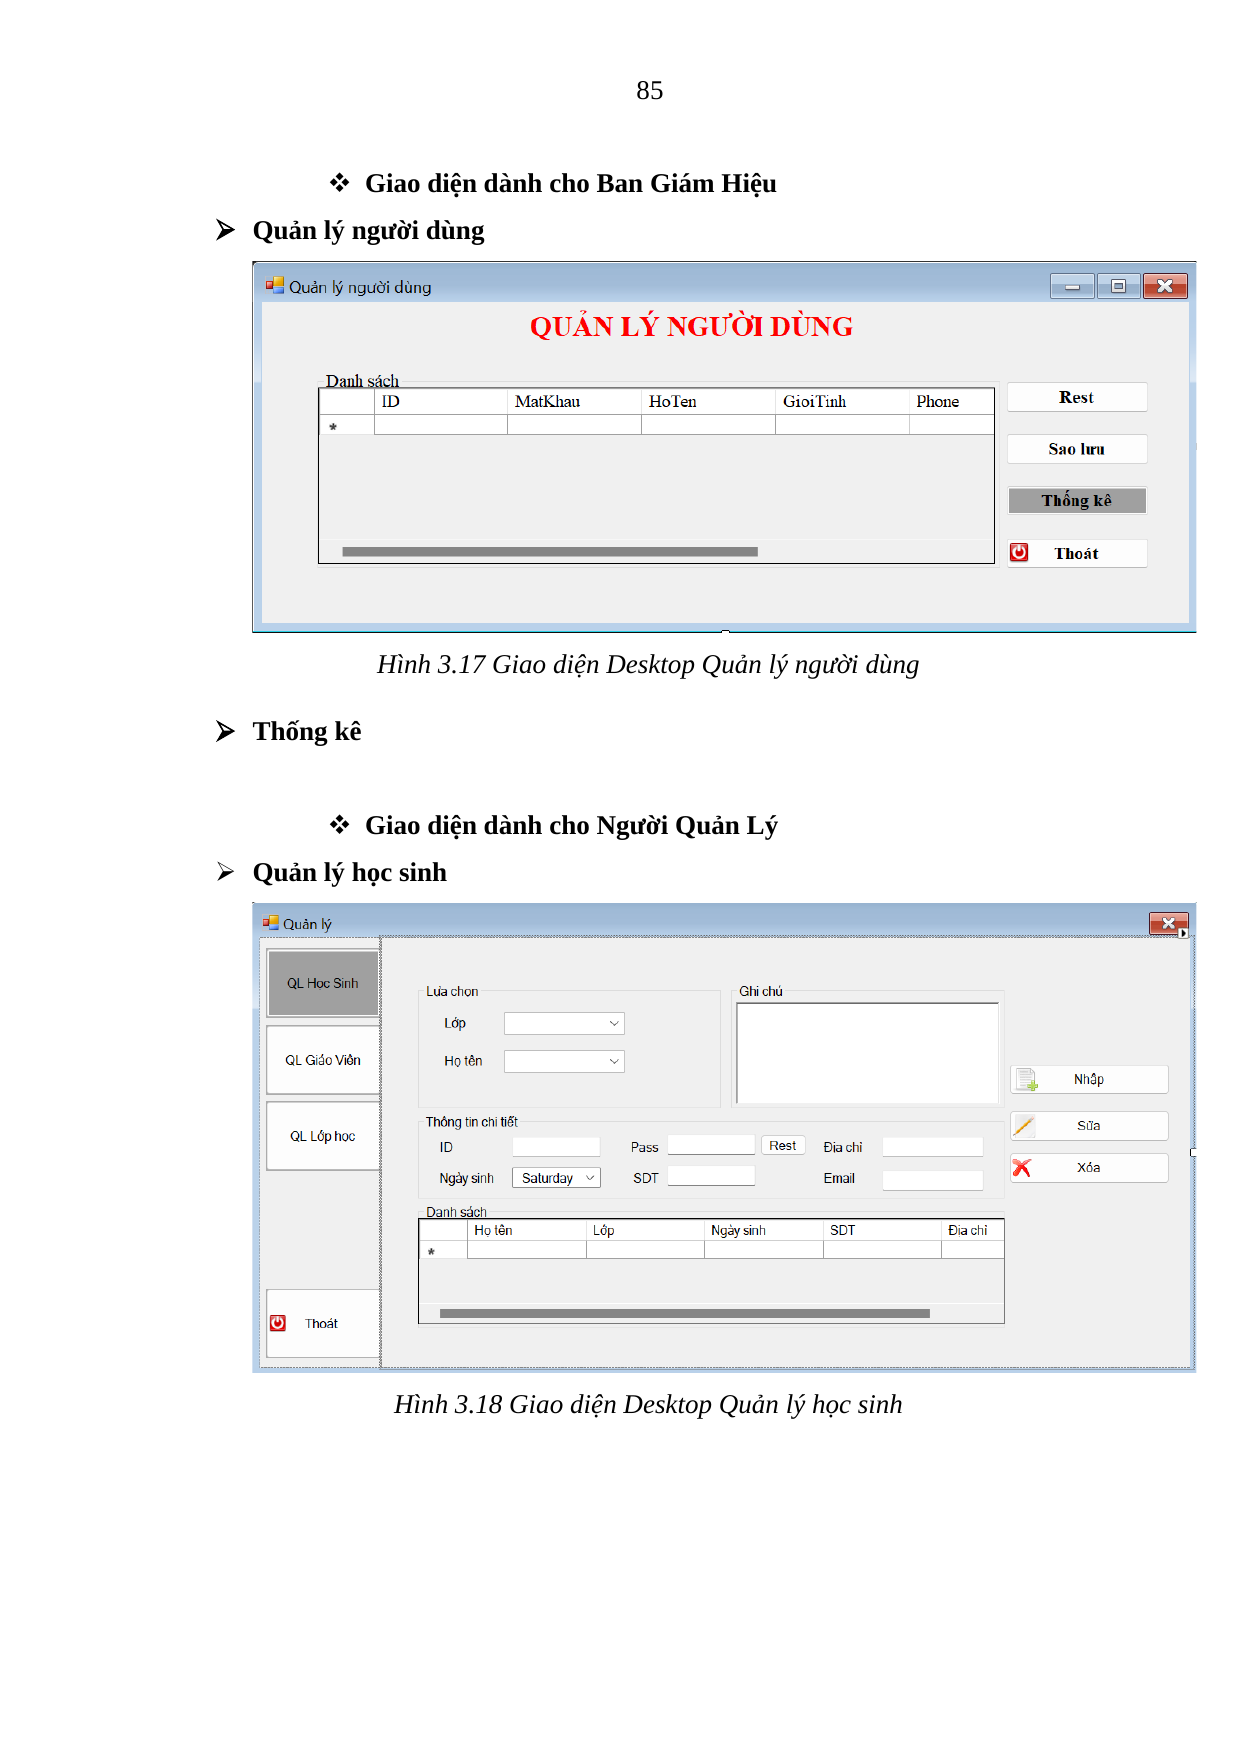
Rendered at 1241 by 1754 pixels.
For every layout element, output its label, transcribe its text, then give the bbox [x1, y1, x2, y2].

text Hình 3.18 Giao diện Desktop Quản lý học sinh [177, 1388, 1122, 1419]
list Quản lý người dùng [215, 214, 1122, 245]
list Giao diện dành cho Người Quản Lý [327, 809, 1122, 840]
picture [252, 261, 1197, 633]
subtitle Giao diện dành cho Ban Giám Hiệu [327, 167, 1122, 198]
list Quản lý học sinh [215, 856, 1122, 887]
list Thống kê [215, 715, 1122, 747]
text Hình 3.17 Giao diện Desktop Quản lý người dùng [177, 648, 1122, 679]
picture [252, 902, 1197, 1373]
